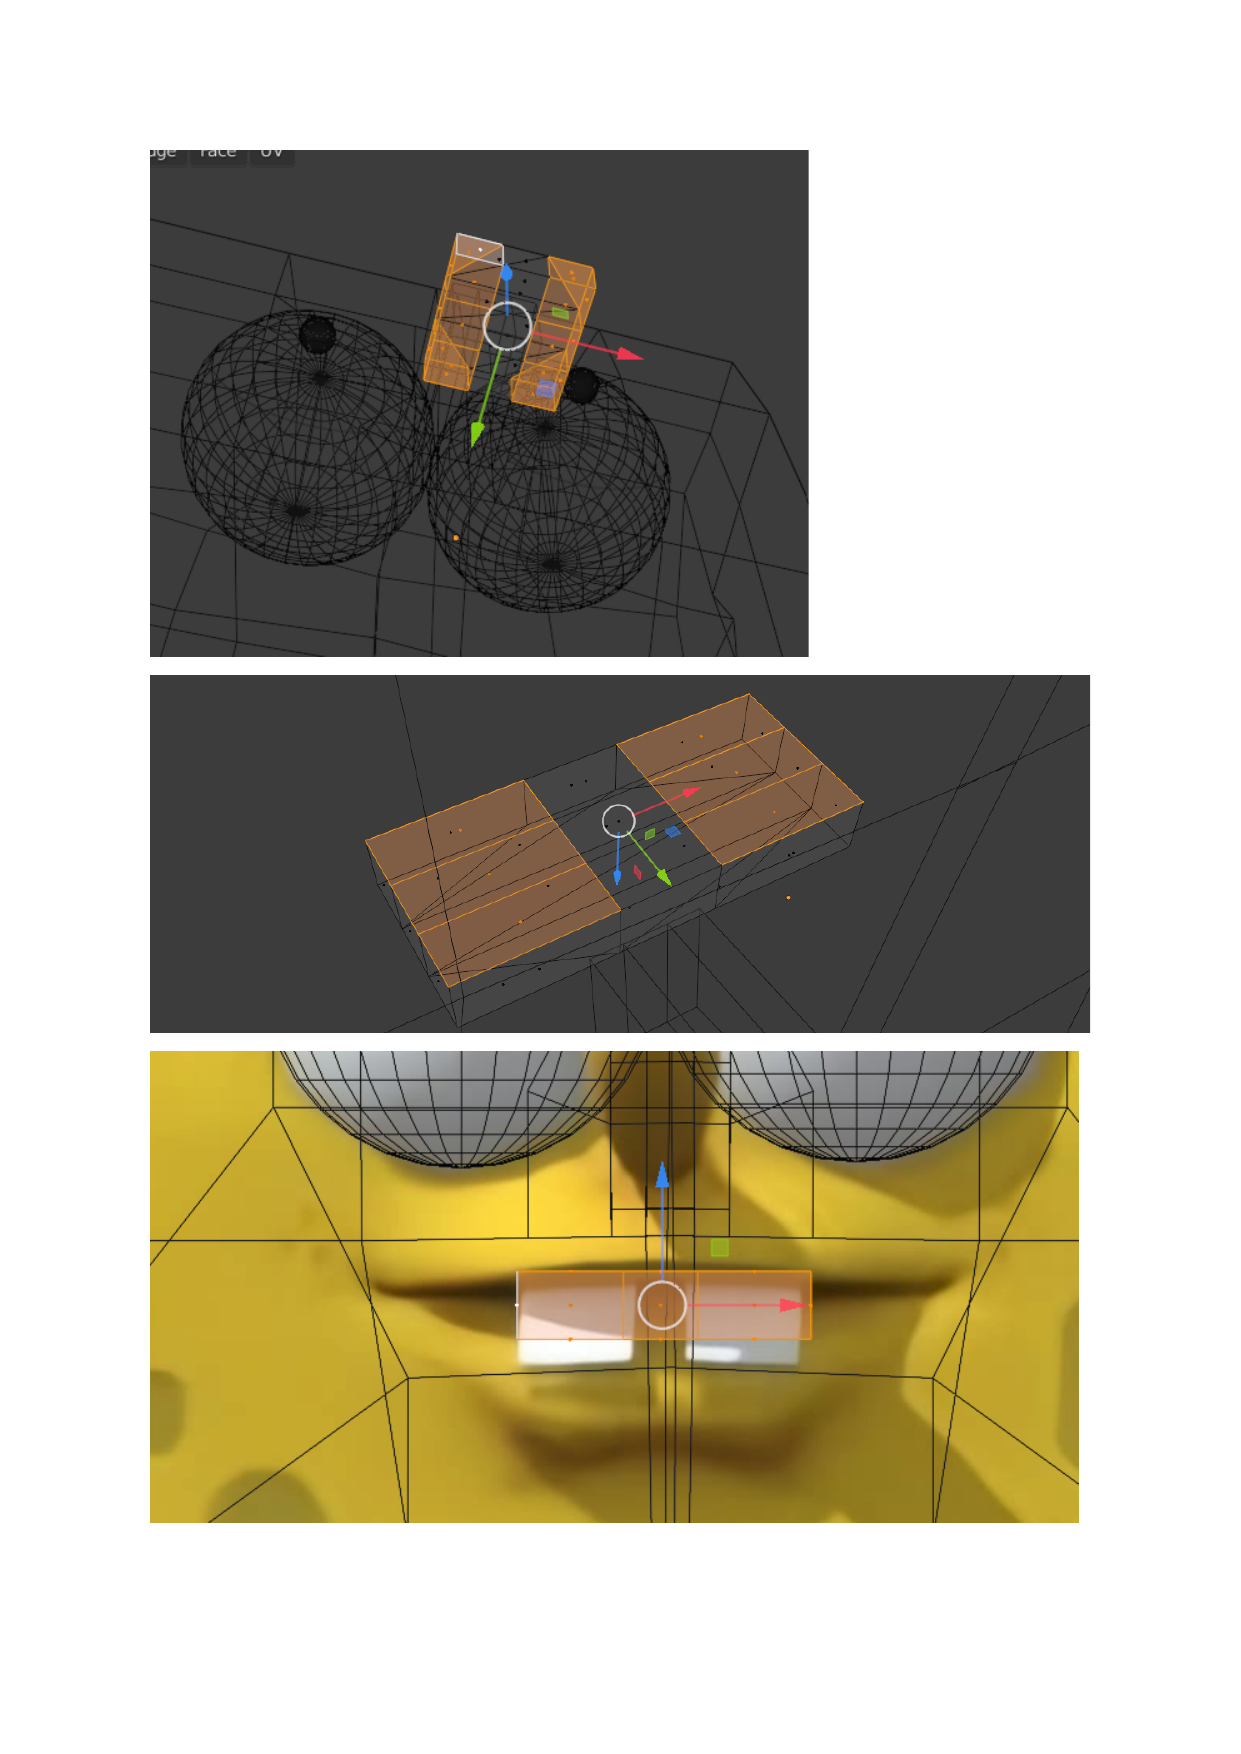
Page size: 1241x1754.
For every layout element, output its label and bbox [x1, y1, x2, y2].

picture [150, 675, 1091, 1033]
picture [150, 1051, 1079, 1523]
picture [150, 150, 809, 657]
